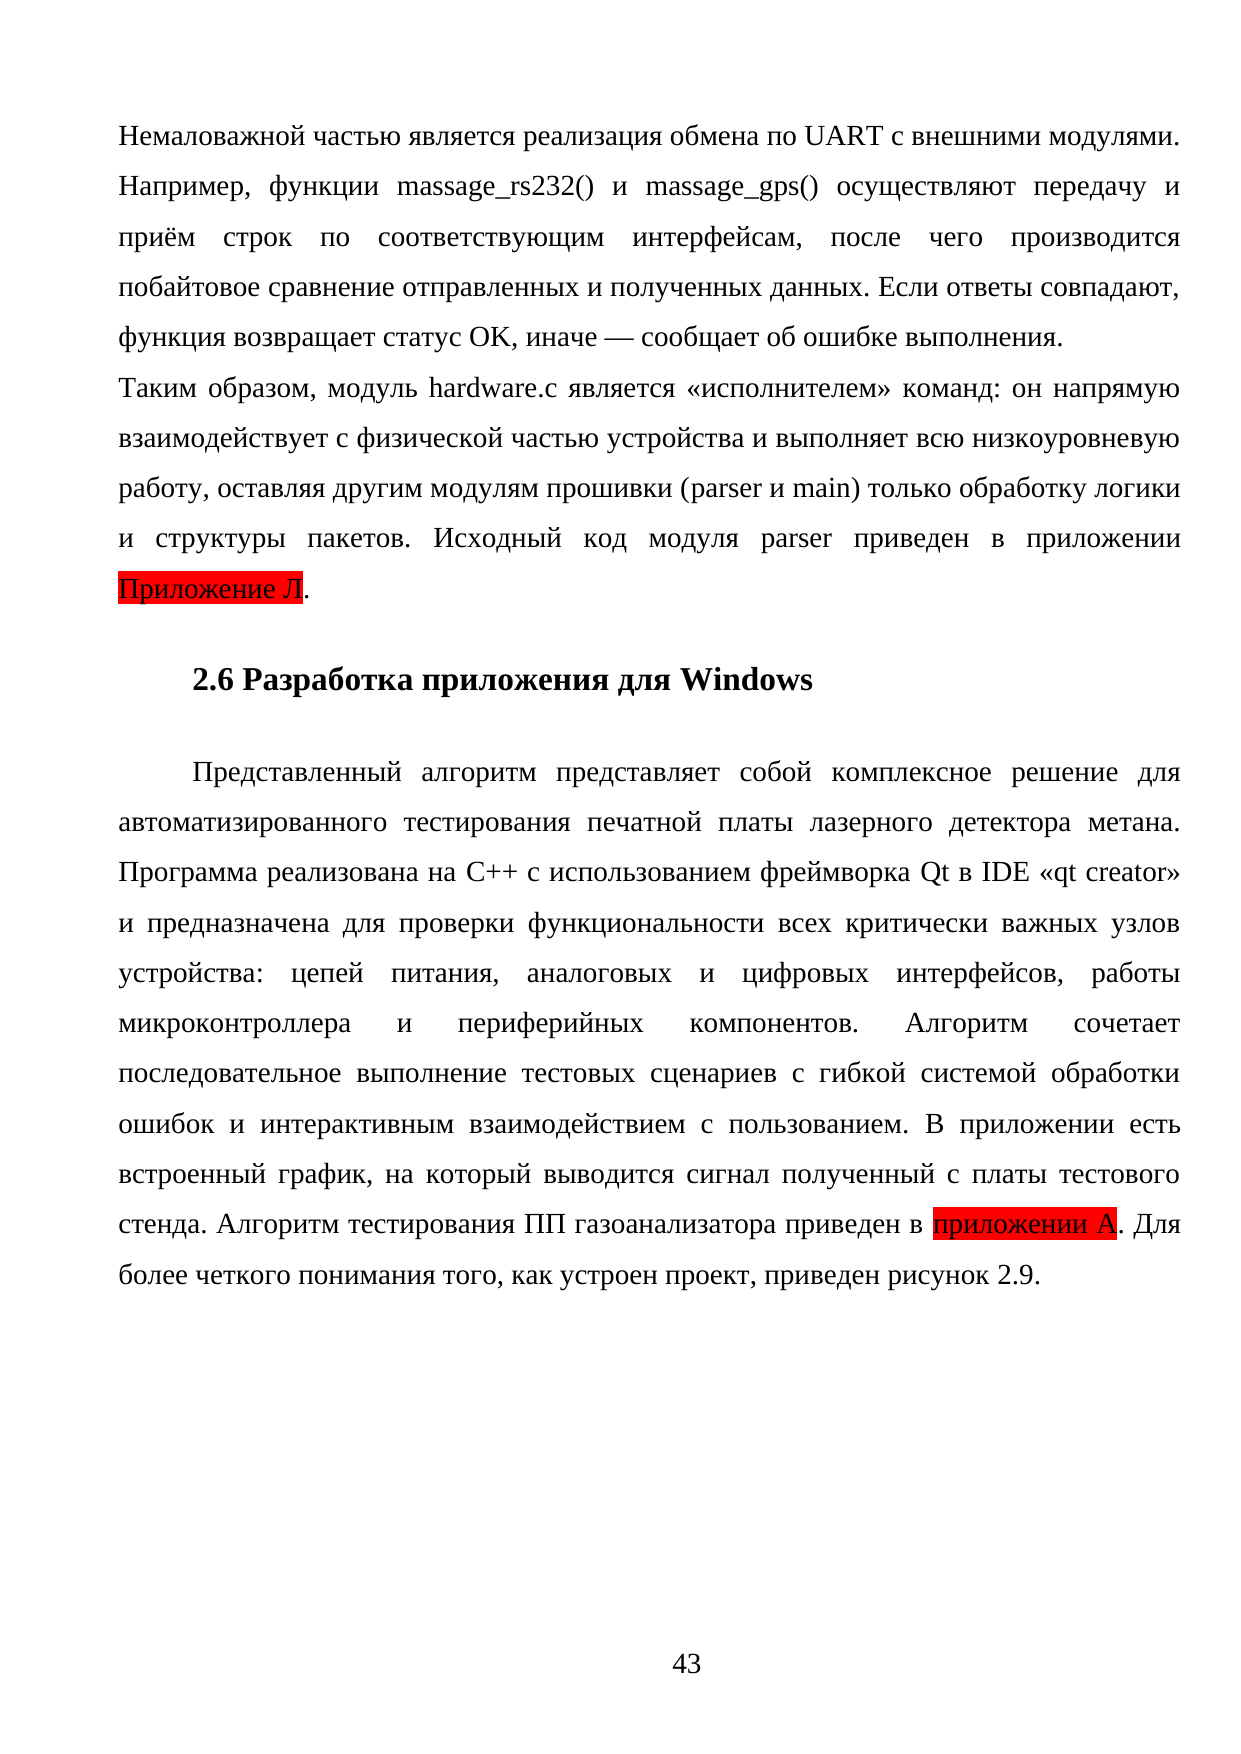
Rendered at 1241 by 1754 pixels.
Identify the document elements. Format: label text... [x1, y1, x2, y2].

subtitle Разработка приложения для Windows [118, 659, 1181, 697]
text Немаловажной частью является реализация обмена по UART с внешними модулями. Например, функции massage_rs232() и massage_gps() осуществляют передачу и приём строк по соответствующим интерфейсам, после чего производится побайтовое сравнение отправленных и полученных данных. Если ответы совпадают, функция возвращает статус OK, иначе — сообщает об ошибке выполнения. [118, 118, 1181, 353]
text Представленный алгоритм представляет собой комплексное решение для автоматизированного тестирования печатной платы лазерного детектора метана. Программа реализована на C++ с использованием фреймворка Qt в IDE «qt creator» и предназначена для проверки функциональности всех критически важных узлов устройства: цепей питания, аналоговых и цифровых интерфейсов, работы микроконтроллера и периферийных компонентов. Алгоритм сочетает последовательное выполнение тестовых сценариев с гибкой системой обработки ошибок и интерактивным взаимодействием с пользованием. В приложении есть встроенный график, на который выводится сигнал полученный с платы тестового стенда. Алгоритм тестирования ПП газоанализатора приведен в приложении А. Для более четкого понимания того, как устроен проект, приведен рисунок 2.9. [118, 754, 1181, 1290]
text Таким образом, модуль hardware.c является «исполнителем» команд: он напрямую взаимодействует с физической частью устройства и выполняет всю низкоуровневую работу, оставляя другим модулям прошивки (parser и main) только обработку логики и структуры пакетов. Исходный код модуля parser приведен в приложении А. [118, 370, 1181, 604]
